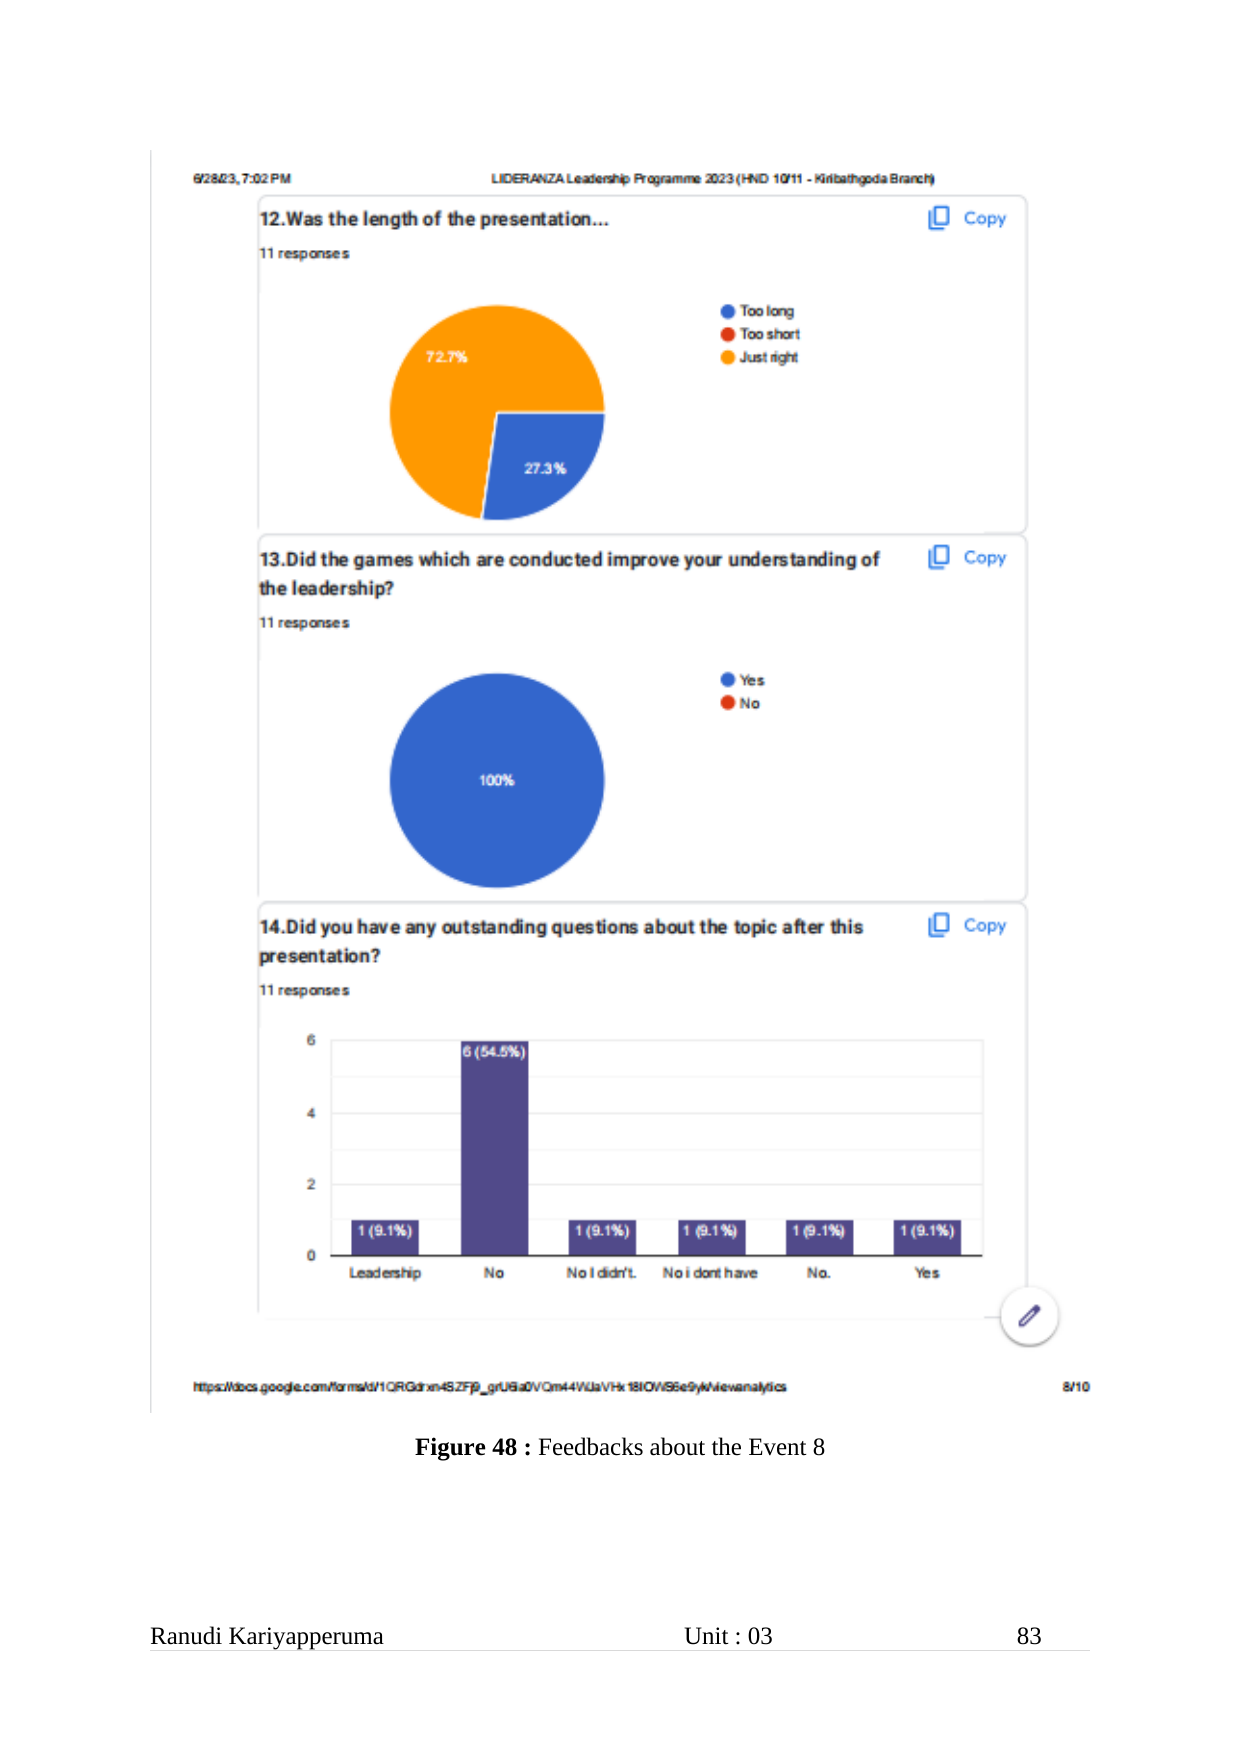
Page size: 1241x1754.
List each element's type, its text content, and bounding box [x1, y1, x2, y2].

picture [150, 150, 1125, 1413]
text Figure 48 : Feedbacks about the Event 8 [150, 1432, 1090, 1460]
